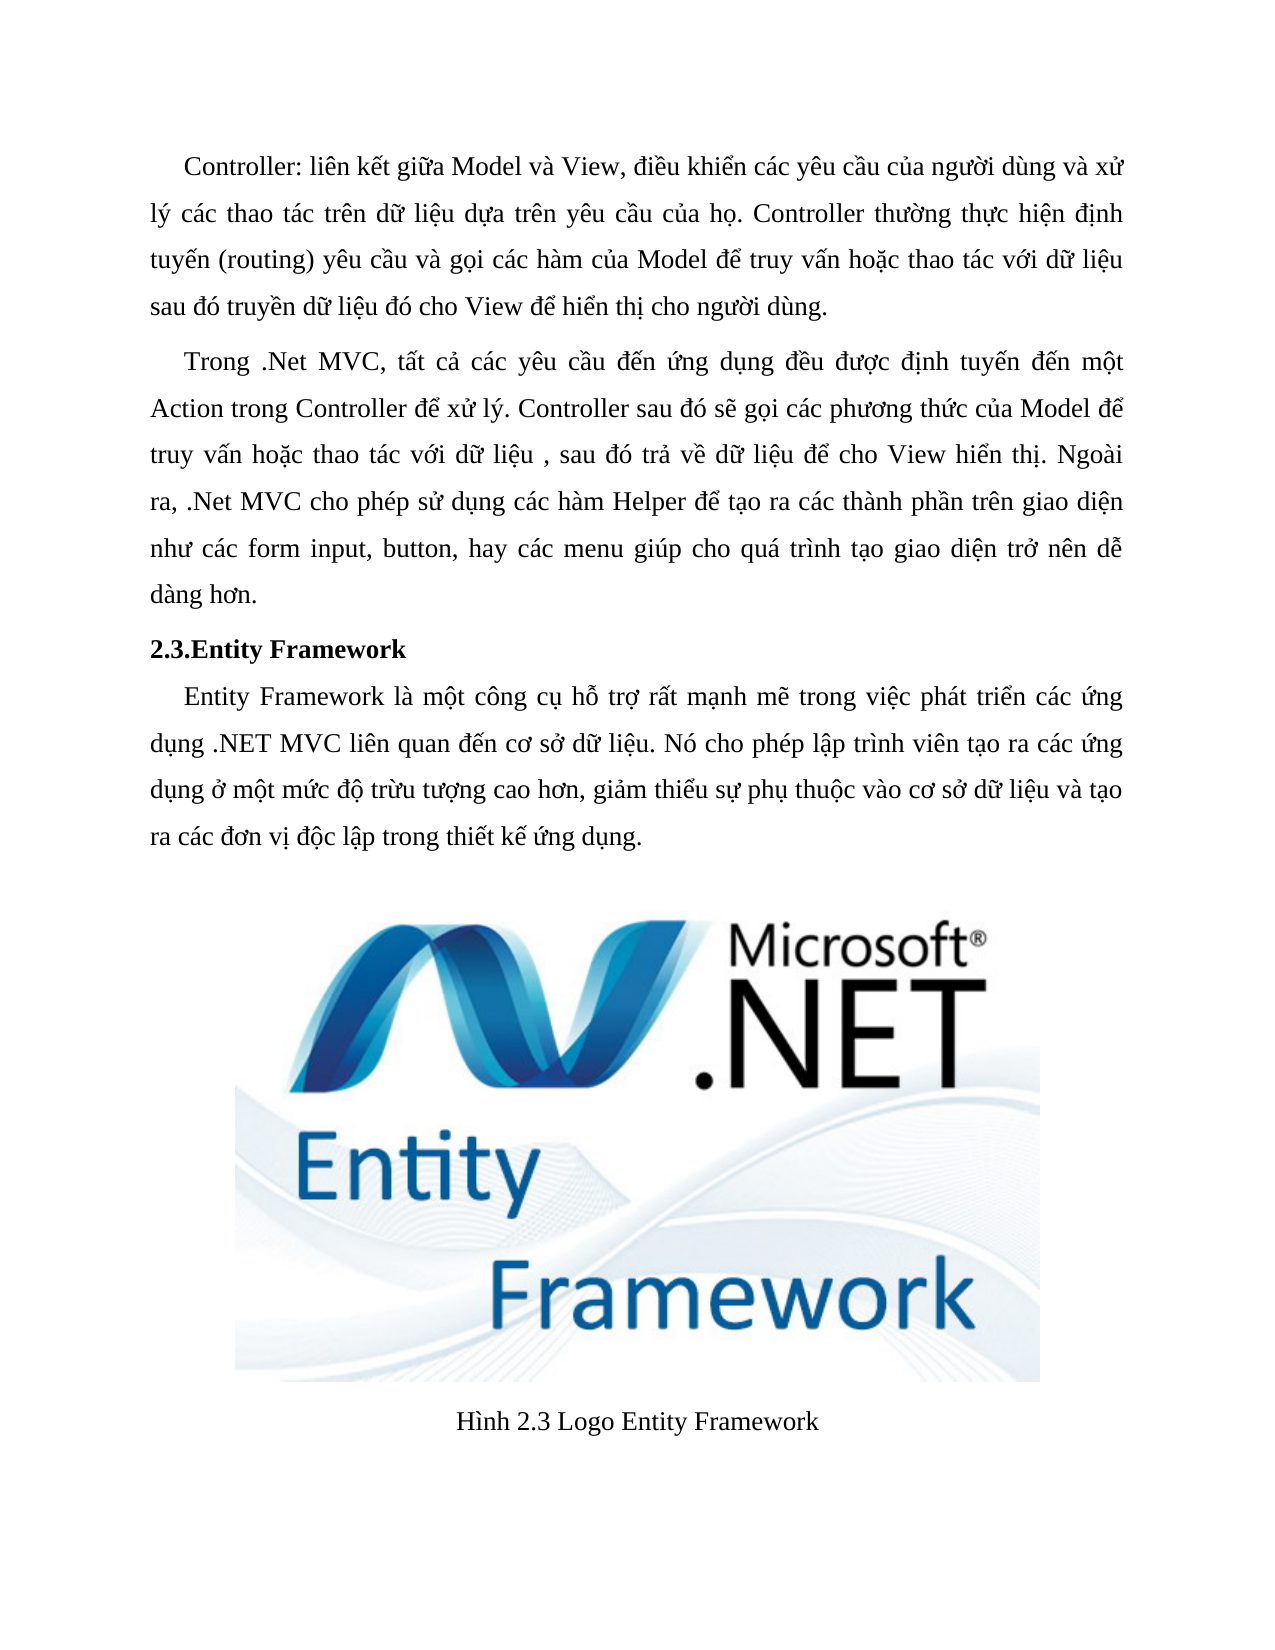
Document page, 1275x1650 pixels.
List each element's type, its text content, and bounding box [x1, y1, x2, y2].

text Entity Framework là một công cụ hỗ trợ rất mạnh mẽ trong việc phát triển các ứng dụng .NET MVC liên quan đến cơ sở dữ liệu. Nó cho phép lập trình viên tạo ra các ứng dụng ở một mức độ trừu tượng cao hơn, giảm thiểu sự phụ thuộc vào cơ sở dữ liệu và tạo ra các đơn vị độc lập trong thiết kế ứng dụng. [150, 680, 1125, 851]
text 2.3.Entity Framework [150, 633, 1125, 664]
picture [235, 875, 1040, 1382]
text Controller: liên kết giữa Model và View, điều khiển các yêu cầu của người dùng và xử lý các thao tác trên dữ liệu dựa trên yêu cầu của họ. Controller thường thực hiện định tuyến (routing) yêu cầu và gọi các hàm của Model để truy vấn hoặc thao tác với dữ liệu sau đó truyền dữ liệu đó cho View để hiển thị cho người dùng. [150, 150, 1125, 321]
text Hình 2.3 Logo Entity Framework [150, 1406, 1125, 1437]
text Trong .Net MVC, tất cả các yêu cầu đến ứng dụng đều được định tuyến đến một Action trong Controller để xử lý. Controller sau đó sẽ gọi các phương thức của Model để truy vấn hoặc thao tác với dữ liệu , sau đó trả về dữ liệu để cho View hiển thị. Ngoài ra, .Net MVC cho phép sử dụng các hàm Helper để tạo ra các thành phần trên giao diện như các form input, button, hay các menu giúp cho quá trình tạo giao diện trở nên dễ dàng hơn. [150, 345, 1125, 609]
